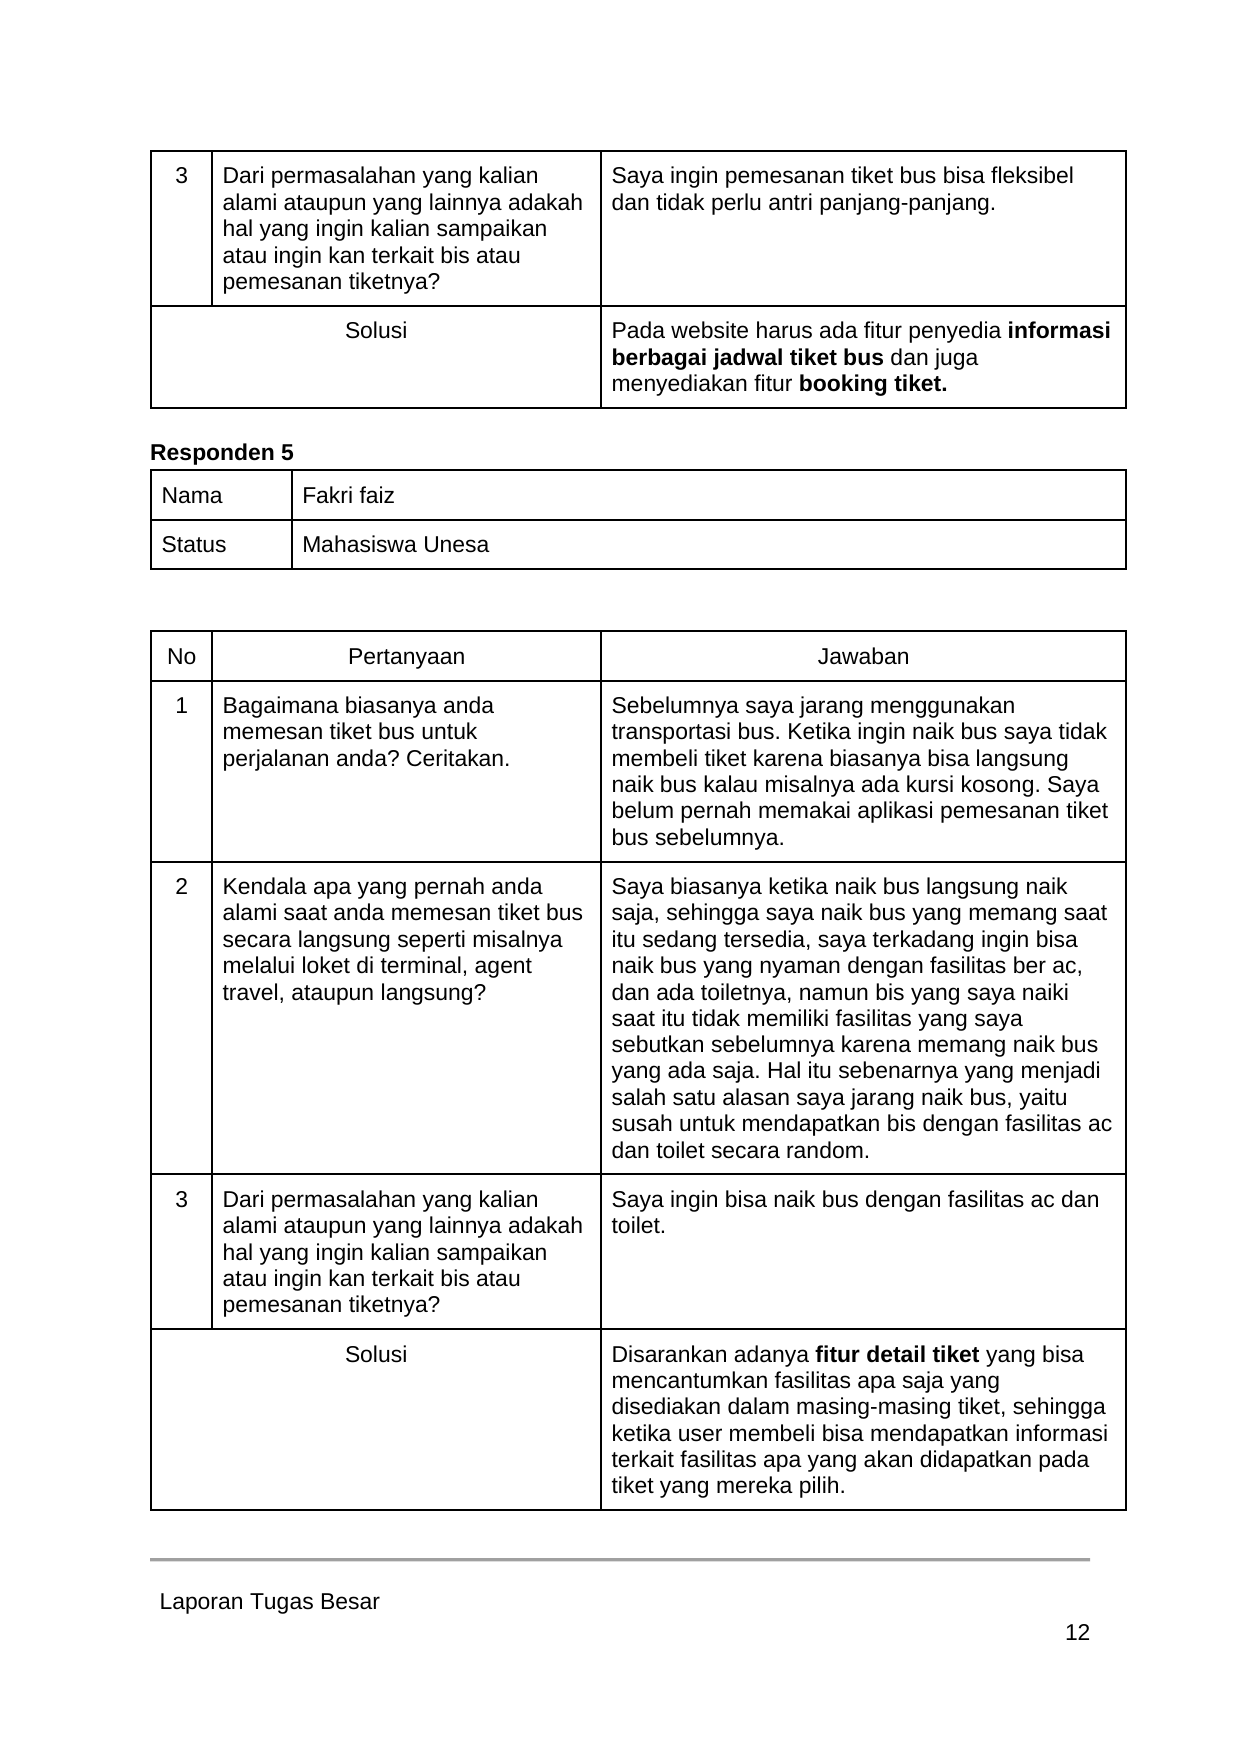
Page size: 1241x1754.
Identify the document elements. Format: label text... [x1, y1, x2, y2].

table_header Nama [152, 471, 291, 518]
table_cell Solusi [152, 307, 600, 407]
table_cell 3 [152, 1175, 211, 1328]
table_header Fakri faiz [293, 471, 1125, 518]
text Responden 5 [150, 439, 1090, 465]
table_cell Dari permasalahan yang kalian alami ataupun yang lainnya adakah hal yang ingin kalian sampaikan atau ingin kan terkait bis atau pemesanan tiketnya? [213, 152, 600, 305]
table_cell Mahasiswa Unesa [293, 521, 1125, 568]
table_cell Dari permasalahan yang kalian alami ataupun yang lainnya adakah hal yang ingin kalian sampaikan atau ingin kan terkait bis atau pemesanan tiketnya? [213, 1175, 600, 1328]
table_cell Bagaimana biasanya anda memesan tiket bus untuk perjalanan anda? Ceritakan. [213, 682, 600, 861]
table_cell 3 [152, 152, 211, 305]
table_header No [152, 632, 211, 679]
table_cell 1 [152, 682, 211, 861]
table_cell Status [152, 521, 291, 568]
table_header Pertanyaan [213, 632, 600, 679]
table_cell Sebelumnya saya jarang menggunakan transportasi bus. Ketika ingin naik bus saya tidak membeli tiket karena biasanya bisa langsung naik bus kalau misalnya ada kursi kosong. Saya belum pernah memakai aplikasi pemesanan tiket bus sebelumnya. [602, 682, 1125, 861]
table_cell 2 [152, 863, 211, 1173]
table_cell Solusi [152, 1330, 600, 1509]
table_cell Saya biasanya ketika naik bus langsung naik saja, sehingga saya naik bus yang memang saat itu sedang tersedia, saya terkadang ingin bisa naik bus yang nyaman dengan fasilitas ber ac, dan ada toiletnya, namun bis yang saya naiki saat itu tidak memiliki fasilitas yang saya sebutkan sebelumnya karena memang naik bus yang ada saja. Hal itu sebenarnya yang menjadi salah satu alasan saya jarang naik bus, yaitu susah untuk mendapatkan bis dengan fasilitas ac dan toilet secara random. [602, 863, 1125, 1173]
table_header Jawaban [602, 632, 1125, 679]
table_cell Kendala apa yang pernah anda alami saat anda memesan tiket bus secara langsung seperti misalnya melalui loket di terminal, agent travel, ataupun langsung? [213, 863, 600, 1173]
table_cell Saya ingin pemesanan tiket bus bisa fleksibel dan tidak perlu antri panjang-panjang. [602, 152, 1125, 305]
table_cell Disarankan adanya fitur detail tiket yang bisa mencantumkan fasilitas apa saja yang disediakan dalam masing-masing tiket, sehingga ketika user membeli bisa mendapatkan informasi terkait fasilitas apa yang akan didapatkan pada tiket yang mereka pilih. [602, 1330, 1125, 1509]
table_cell Pada website harus ada fitur penyedia informasi berbagai jadwal tiket bus dan juga menyediakan fitur booking tiket. [602, 307, 1125, 407]
table_cell Saya ingin bisa naik bus dengan fasilitas ac dan toilet. [602, 1175, 1125, 1328]
